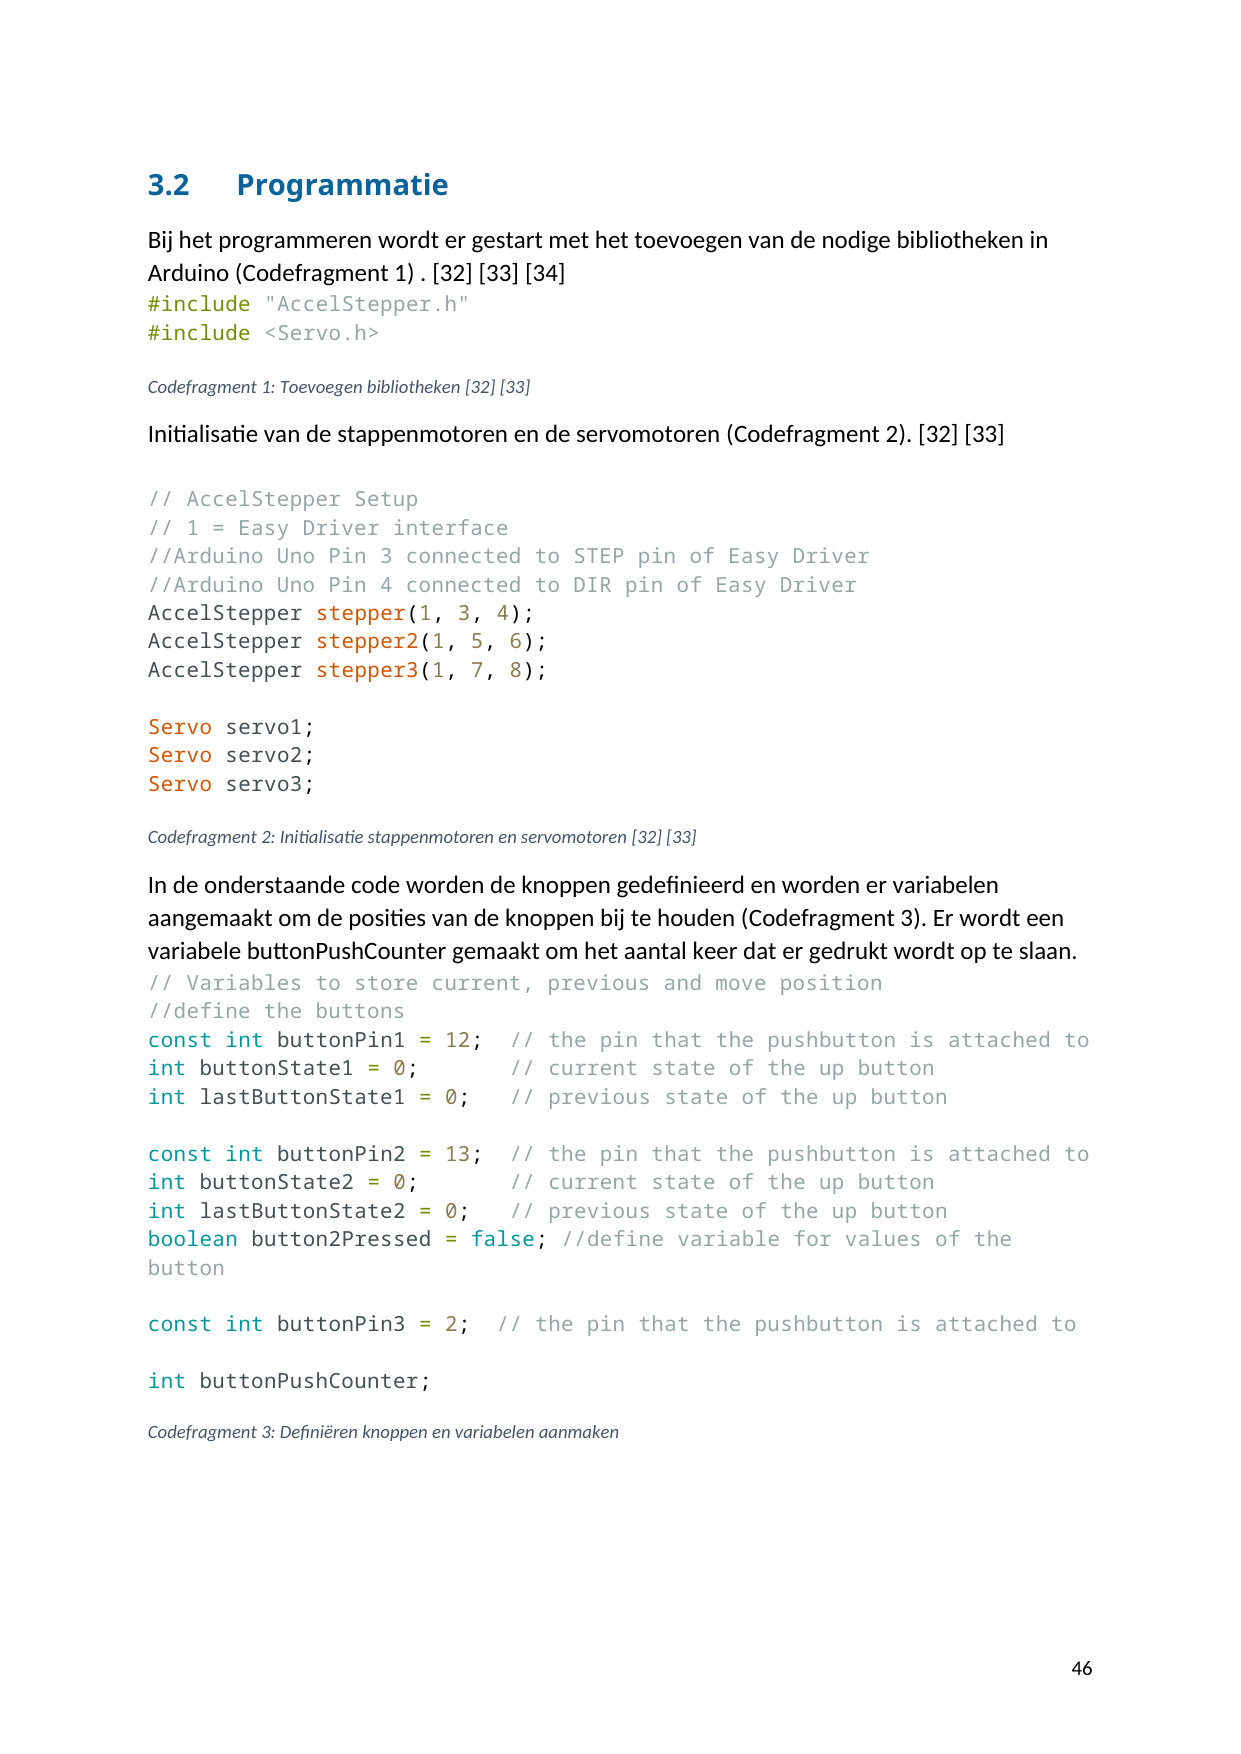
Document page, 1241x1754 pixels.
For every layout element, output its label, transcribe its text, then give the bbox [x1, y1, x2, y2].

text Servo servo2; [148, 740, 1093, 769]
text //Arduino Uno Pin 4 connected to DIR pin of Easy Driver [148, 570, 1093, 598]
text Codefragment 2: Initialisatie stappenmotoren en servomotoren [148, 826, 1093, 849]
text Codefragment 1: Toevoegen bibliotheken [148, 375, 1093, 398]
text Servo servo1; [148, 712, 1093, 740]
text #include <Servo.h> [148, 318, 1093, 346]
text int lastButtonState2 = 0; // previous state of the up button [148, 1196, 1093, 1224]
text //Arduino Uno Pin 3 connected to STEP pin of Easy Driver [148, 541, 1093, 570]
text // 1 = Easy Driver interface [148, 513, 1093, 541]
text AccelStepper stepper3(1, 7, 8); [148, 655, 1093, 683]
text int buttonState1 = 0; // current state of the up button [148, 1053, 1093, 1082]
text AccelStepper stepper(1, 3, 4); [148, 598, 1093, 627]
text int lastButtonState1 = 0; // previous state of the up button [148, 1082, 1093, 1110]
text // Variables to store current, previous and move position [148, 968, 1093, 997]
text Codefragment 3: Definiëren knoppen en variabelen aanmaken [148, 1420, 1093, 1443]
subtitle Programmatie [148, 164, 1093, 204]
text Servo servo3; [148, 769, 1093, 797]
text // AccelStepper Setup [148, 484, 1093, 513]
text //define the buttons [148, 997, 1093, 1025]
text Initialisatie van de stappenmotoren en de servomotoren (Codefragment 2). [148, 419, 1093, 449]
text boolean button2Pressed = false; //define variable for values of the button [148, 1224, 1093, 1281]
text const int buttonPin3 = 2; // the pin that the pushbutton is attached to [148, 1309, 1093, 1338]
text const int buttonPin1 = 12; // the pin that the pushbutton is attached to [148, 1025, 1093, 1053]
text Bij het programmeren wordt er gestart met het toevoegen van de nodige bibliotheken in Arduino (Codefragment 1) . [148, 224, 1093, 287]
text int buttonState2 = 0; // current state of the up button [148, 1167, 1093, 1196]
text AccelStepper stepper2(1, 5, 6); [148, 627, 1093, 655]
text In de onderstaande code worden de knoppen gedefinieerd en worden er variabelen aangemaakt om de posities van de knoppen bij te houden (Codefragment 3). Er wordt een variabele buttonPushCounter gemaakt om het aantal keer dat er gedrukt wordt op te slaan. [148, 869, 1093, 966]
text const int buttonPin2 = 13; // the pin that the pushbutton is attached to [148, 1139, 1093, 1167]
text int buttonPushCounter; [148, 1366, 1093, 1395]
text #include "AccelStepper.h" [148, 289, 1093, 318]
